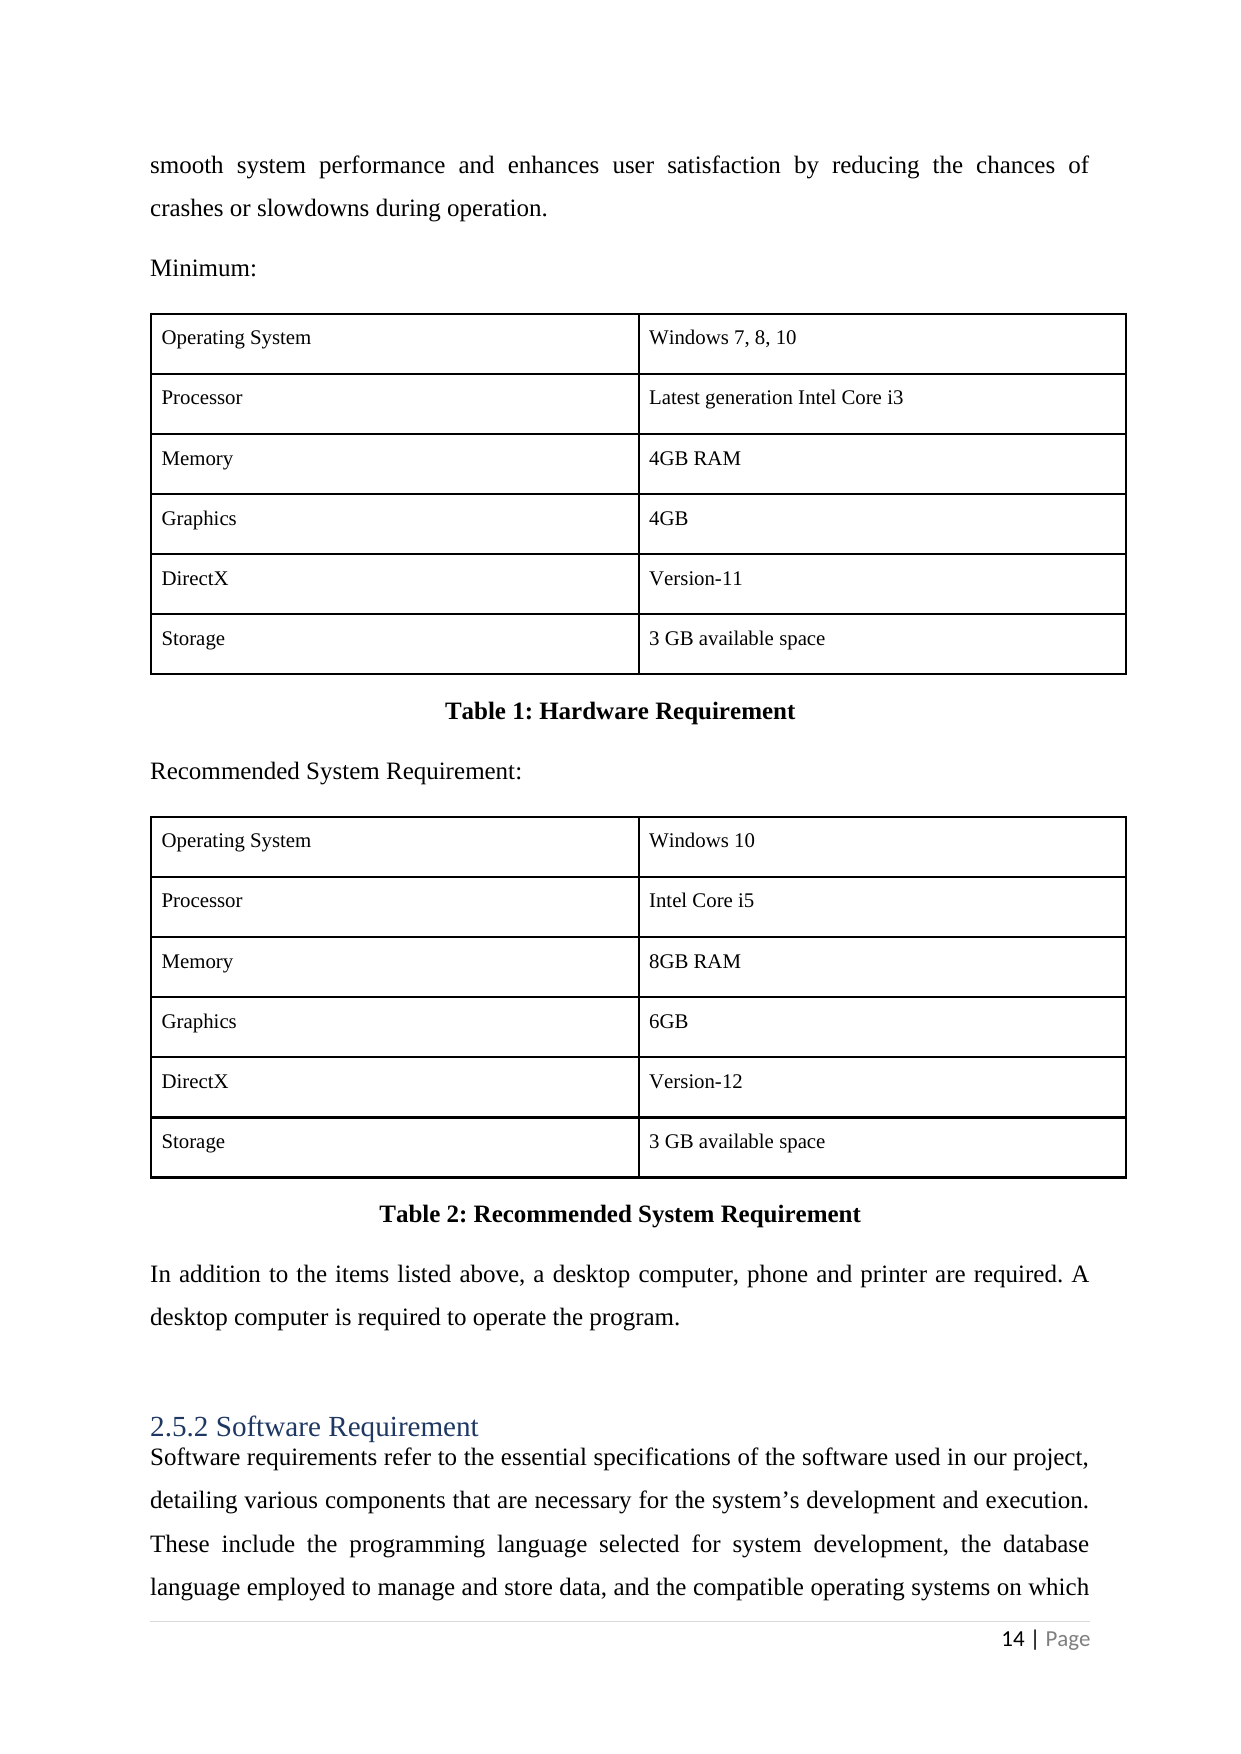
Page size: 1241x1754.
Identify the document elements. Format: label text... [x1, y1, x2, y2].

table_cell DirectX [152, 555, 638, 613]
table_header Windows 10 [640, 818, 1125, 876]
table_cell 8GB RAM [640, 938, 1125, 996]
text In addition to the items listed above, a desktop computer, phone and printer are required. A desktop computer is required to operate the program. [150, 1259, 1090, 1331]
subtitle 2.5.2 Software Requirement [150, 1409, 1090, 1442]
table_cell Memory [152, 938, 638, 996]
text Minimum: [150, 253, 1090, 282]
table_cell 4GB [640, 495, 1125, 553]
table_header Windows 7, 8, 10 [640, 315, 1125, 373]
text Table 2: Recommended System Requirement [150, 1199, 1090, 1228]
table_cell Storage [152, 615, 638, 673]
table_cell Version-12 [640, 1058, 1125, 1116]
table_cell Intel Core i5 [640, 878, 1125, 936]
text Recommended System Requirement: [150, 756, 1090, 785]
table_cell Processor [152, 878, 638, 936]
table_cell 6GB [640, 998, 1125, 1056]
table_cell DirectX [152, 1058, 638, 1116]
table_cell Storage [152, 1119, 638, 1176]
table_cell Processor [152, 375, 638, 433]
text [150, 1442, 1090, 1601]
table_header Operating System [152, 818, 638, 876]
table_cell Version-11 [640, 555, 1125, 613]
table_cell 3 GB available space [640, 615, 1125, 673]
table_cell 4GB RAM [640, 435, 1125, 493]
table_cell Graphics [152, 495, 638, 553]
text Table 1: Hardware Requirement [150, 696, 1090, 725]
table_cell 3 GB available space [640, 1119, 1125, 1176]
table_header Operating System [152, 315, 638, 373]
table_cell Graphics [152, 998, 638, 1056]
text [150, 150, 1090, 222]
table_cell Latest generation Intel Core i3 [640, 375, 1125, 433]
table_cell Memory [152, 435, 638, 493]
